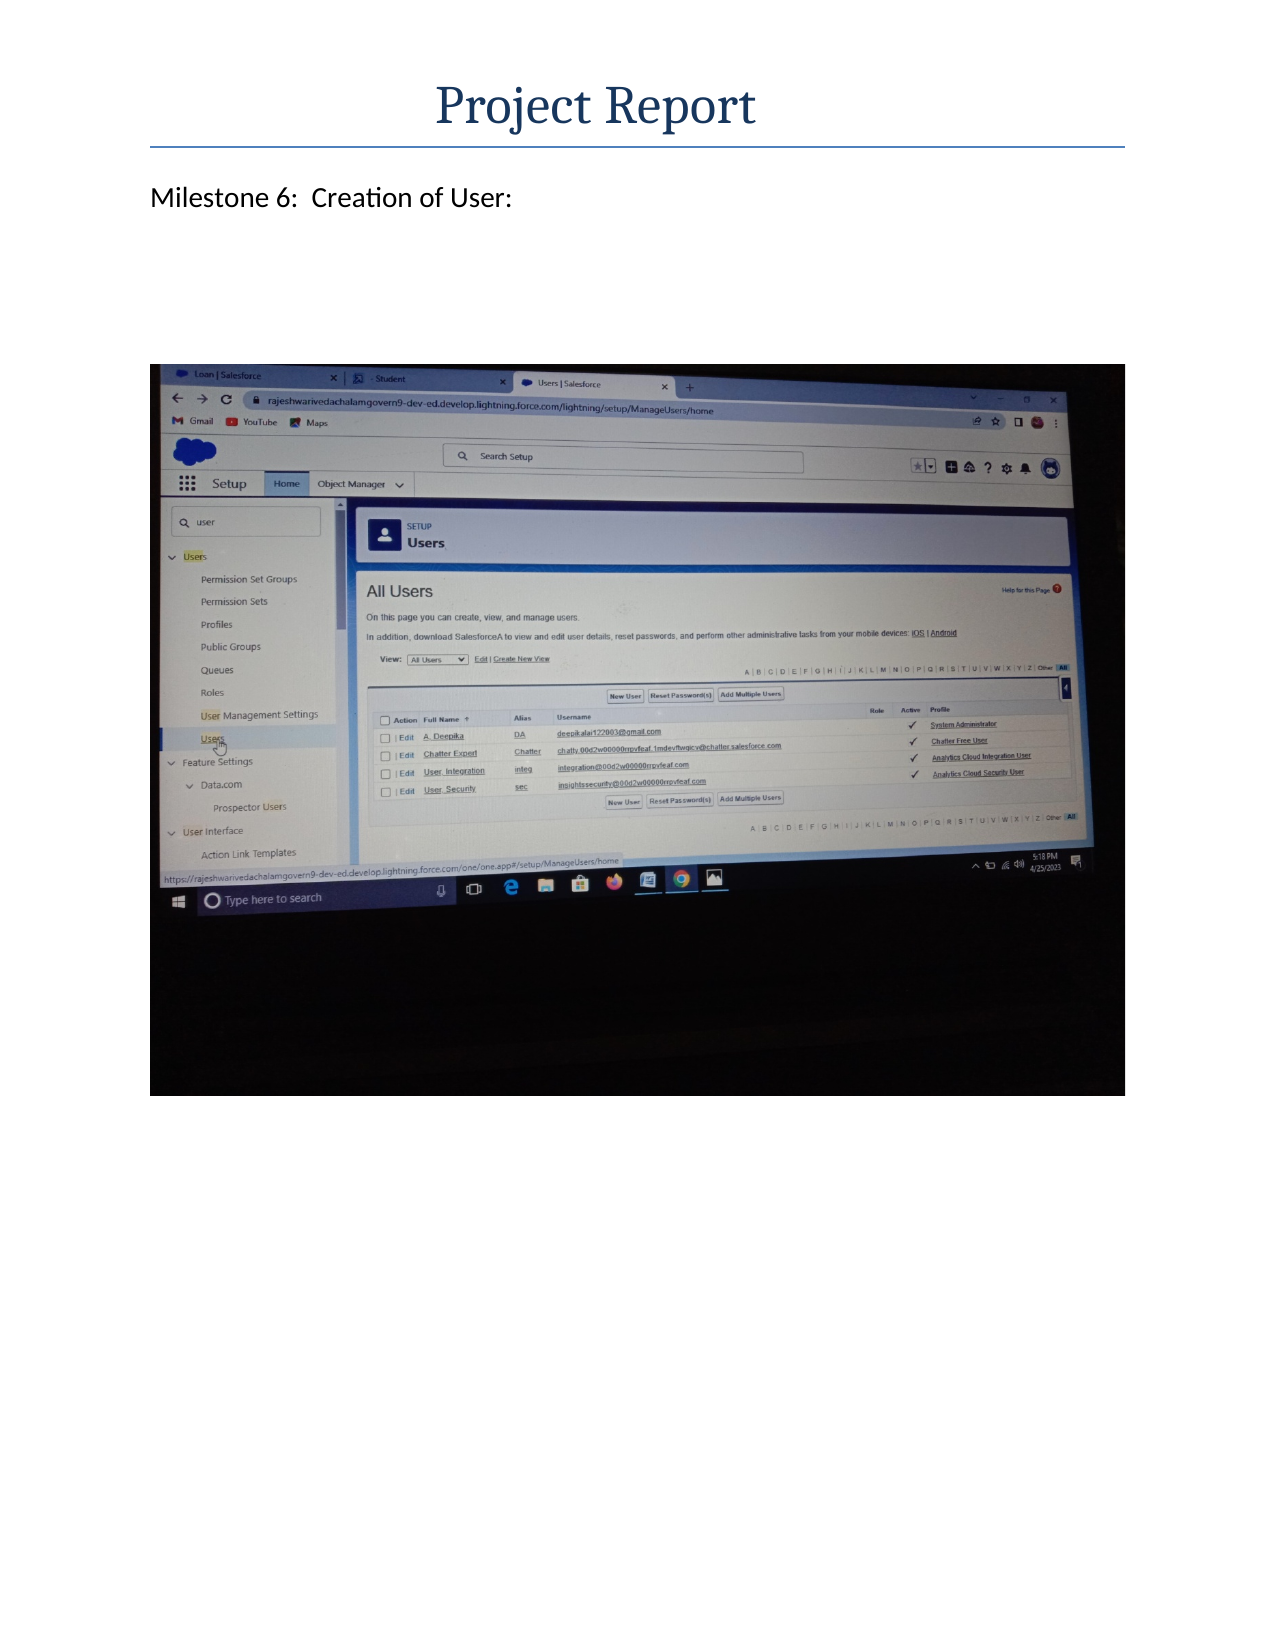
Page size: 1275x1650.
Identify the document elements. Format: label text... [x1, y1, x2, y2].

text Milestone 6: Creation of User: [150, 179, 1125, 214]
